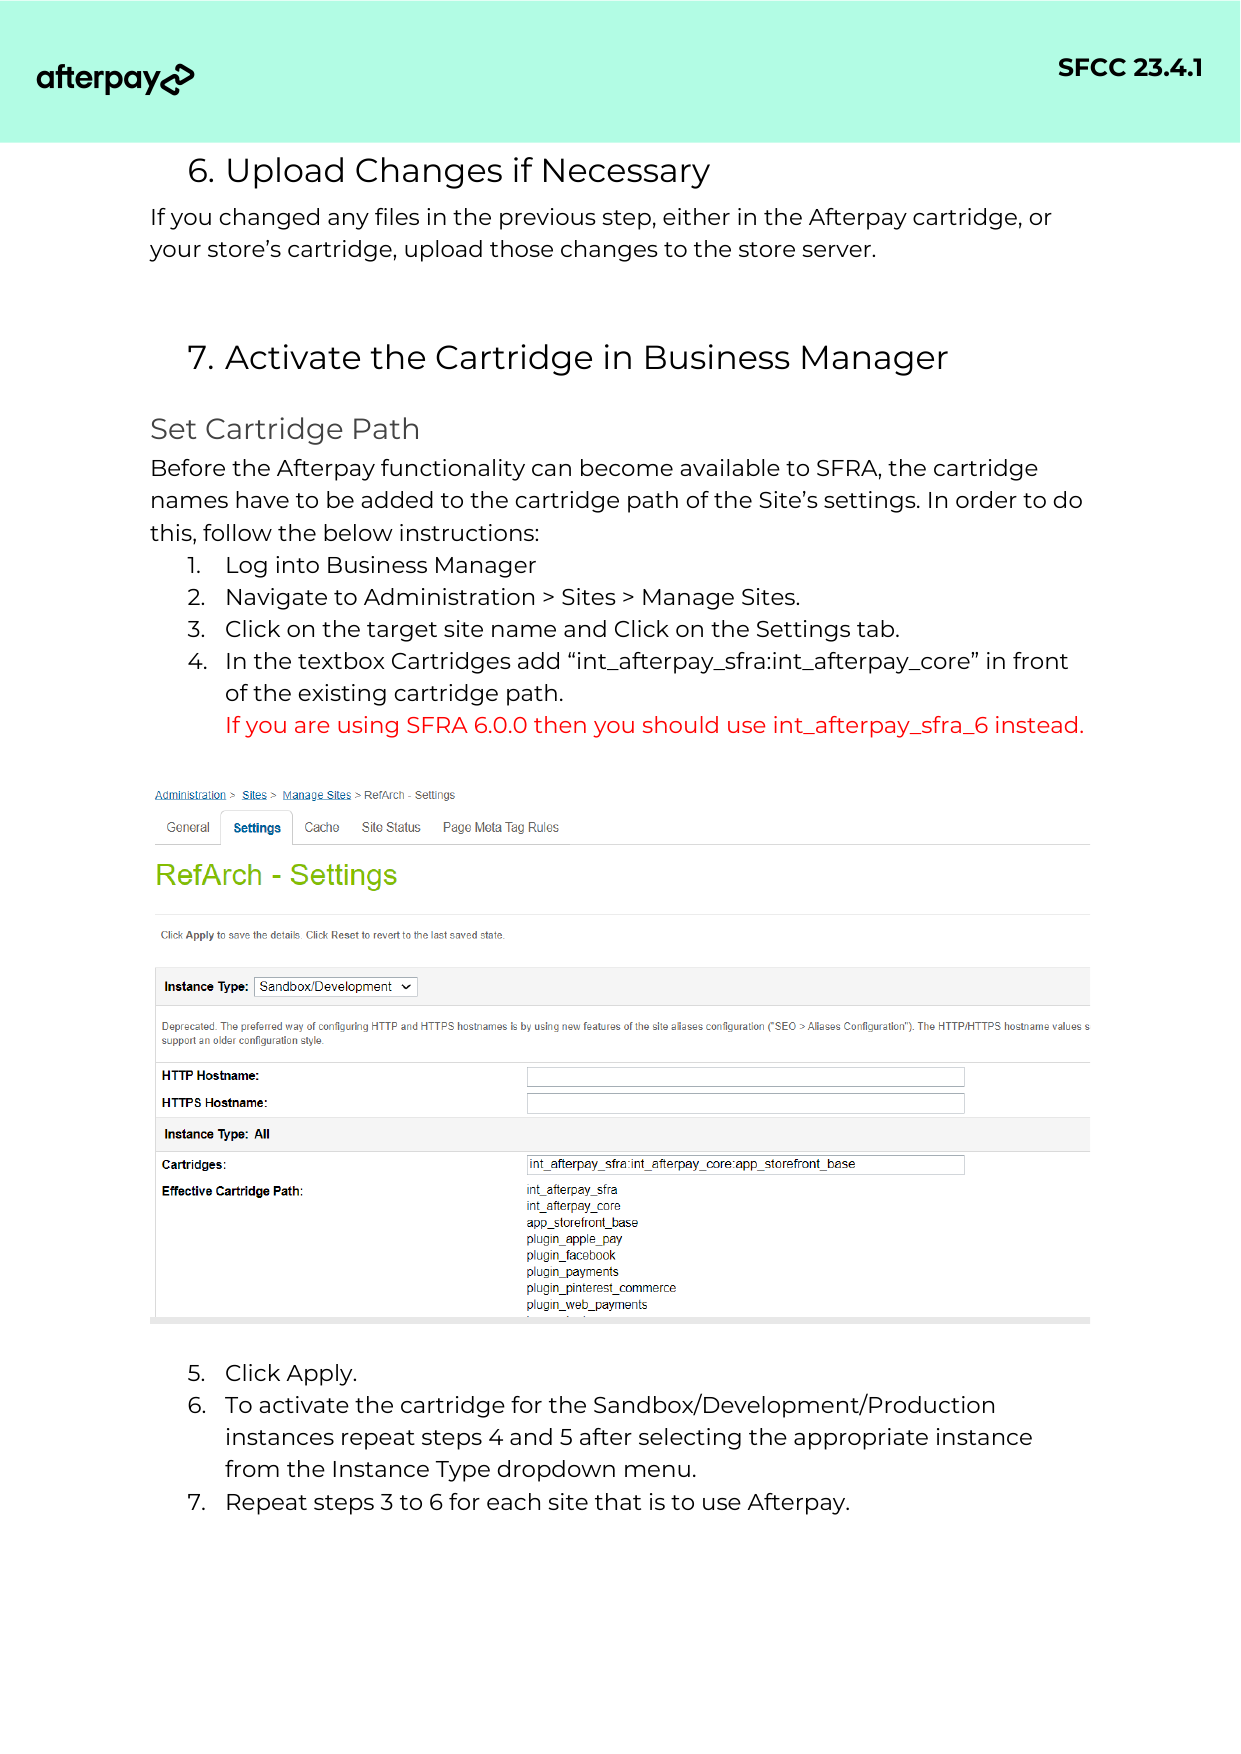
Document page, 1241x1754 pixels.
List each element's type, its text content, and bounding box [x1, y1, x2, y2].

text If you are using SFRA 6.0.0 then you should use int_afterpay_sfra_6 instead. [225, 711, 1090, 739]
subtitle Upload Changes if Necessary [187, 150, 1090, 191]
picture [7, 40, 224, 103]
subtitle Set Cartridge Path [150, 411, 1090, 446]
list Navigate to Administration > Sites > Manage Sites. [187, 583, 1090, 611]
list In the textbox Cartridges add “int_afterpay_sfra:int_afterpay_core” in front of the existing cartridge path. [187, 647, 1090, 707]
list Log into Business Manager [187, 551, 1090, 579]
list Click on the target site name and Click on the Settings tab. [187, 615, 1090, 643]
list Repeat steps 3 to 6 for each site that is to use Afterpay. [187, 1488, 1090, 1516]
text Before the Afterpay functionality can become available to SFRA, the cartridge names have to be added to the cartridge path of the Site’s settings. In order to do this, follow the below instructions: [150, 455, 1090, 547]
list Click Apply. [187, 1359, 1090, 1387]
picture [150, 775, 1091, 1324]
list To activate the cartridge for the Sandbox/Development/Production instances repeat steps 4 and 5 after selecting the appropriate instance from the Instance Type dropdown menu. [187, 1391, 1090, 1483]
subtitle Activate the Cartridge in Business Manager [187, 337, 1090, 377]
text If you changed any files in the previous step, either in the Afterpay cartridge, or your store’s cartridge, upload those changes to the store server. [150, 203, 1090, 263]
